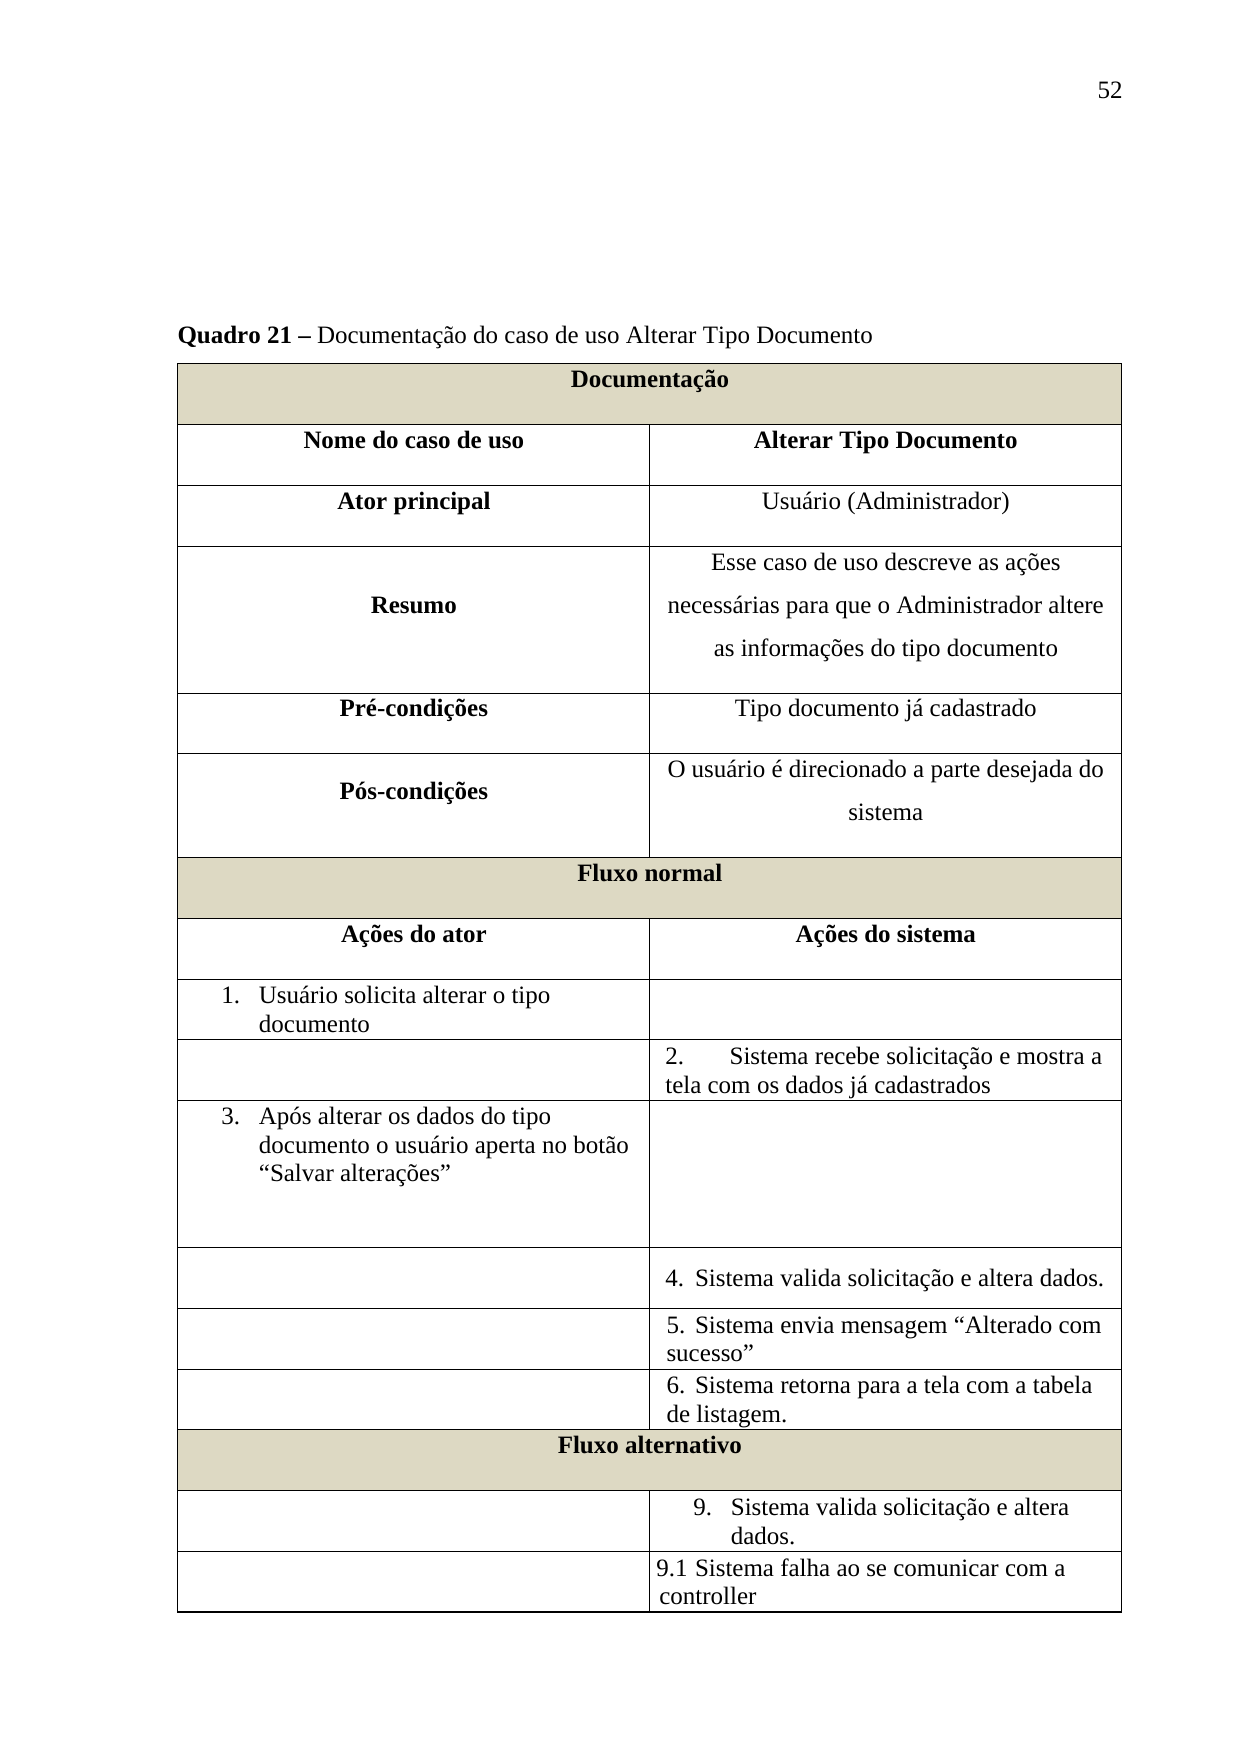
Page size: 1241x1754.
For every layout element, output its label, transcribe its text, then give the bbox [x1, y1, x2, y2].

table_cell [178, 1491, 649, 1551]
table_cell Alterar Tipo Documento [650, 425, 1121, 485]
table_cell Fluxo normal [178, 858, 1121, 918]
table_cell [650, 1101, 1121, 1247]
table_cell Após alterar os dados do tipo documento o usuário aperta no botão “Salvar alterações” [178, 1101, 649, 1247]
table_cell Sistema valida solicitação e altera dados. [650, 1491, 1121, 1551]
table_cell [178, 1309, 649, 1368]
table_cell Sistema valida solicitação e altera dados. [650, 1248, 1121, 1308]
table_cell Fluxo alternativo [178, 1430, 1121, 1490]
table_cell Pré-condições [178, 694, 649, 753]
text Quadro 21 – Documentação do caso de uso Alterar Tipo Documento [177, 320, 1122, 349]
table_cell Esse caso de uso descreve as ações necessárias para que o Administrador altere as informações do tipo documento [650, 547, 1121, 692]
table_cell Pós-condições [178, 754, 649, 857]
table_cell Ações do sistema [650, 919, 1121, 978]
table_cell [178, 1370, 649, 1429]
table_header Documentação [178, 364, 1121, 424]
table_cell Resumo [178, 547, 649, 692]
table_cell Ator principal [178, 486, 649, 546]
table_cell Sistema falha ao se comunicar com a controller [650, 1552, 1121, 1611]
table_cell Usuário (Administrador) [650, 486, 1121, 546]
table_cell [178, 1040, 649, 1100]
table_cell [650, 980, 1121, 1039]
table_cell Tipo documento já cadastrado [650, 694, 1121, 753]
table_cell Sistema envia mensagem “Alterado com sucesso” [650, 1309, 1121, 1368]
table_cell Sistema recebe solicitação e mostra a tela com os dados já cadastrados [650, 1040, 1121, 1100]
table_cell [178, 1552, 649, 1611]
table_cell Ações do ator [178, 919, 649, 978]
table_cell Sistema retorna para a tela com a tabela de listagem. [650, 1370, 1121, 1429]
table_cell Usuário solicita alterar o tipo documento [178, 980, 649, 1039]
table_cell [178, 1248, 649, 1308]
table_cell O usuário é direcionado a parte desejada do sistema [650, 754, 1121, 857]
table_cell Nome do caso de uso [178, 425, 649, 485]
